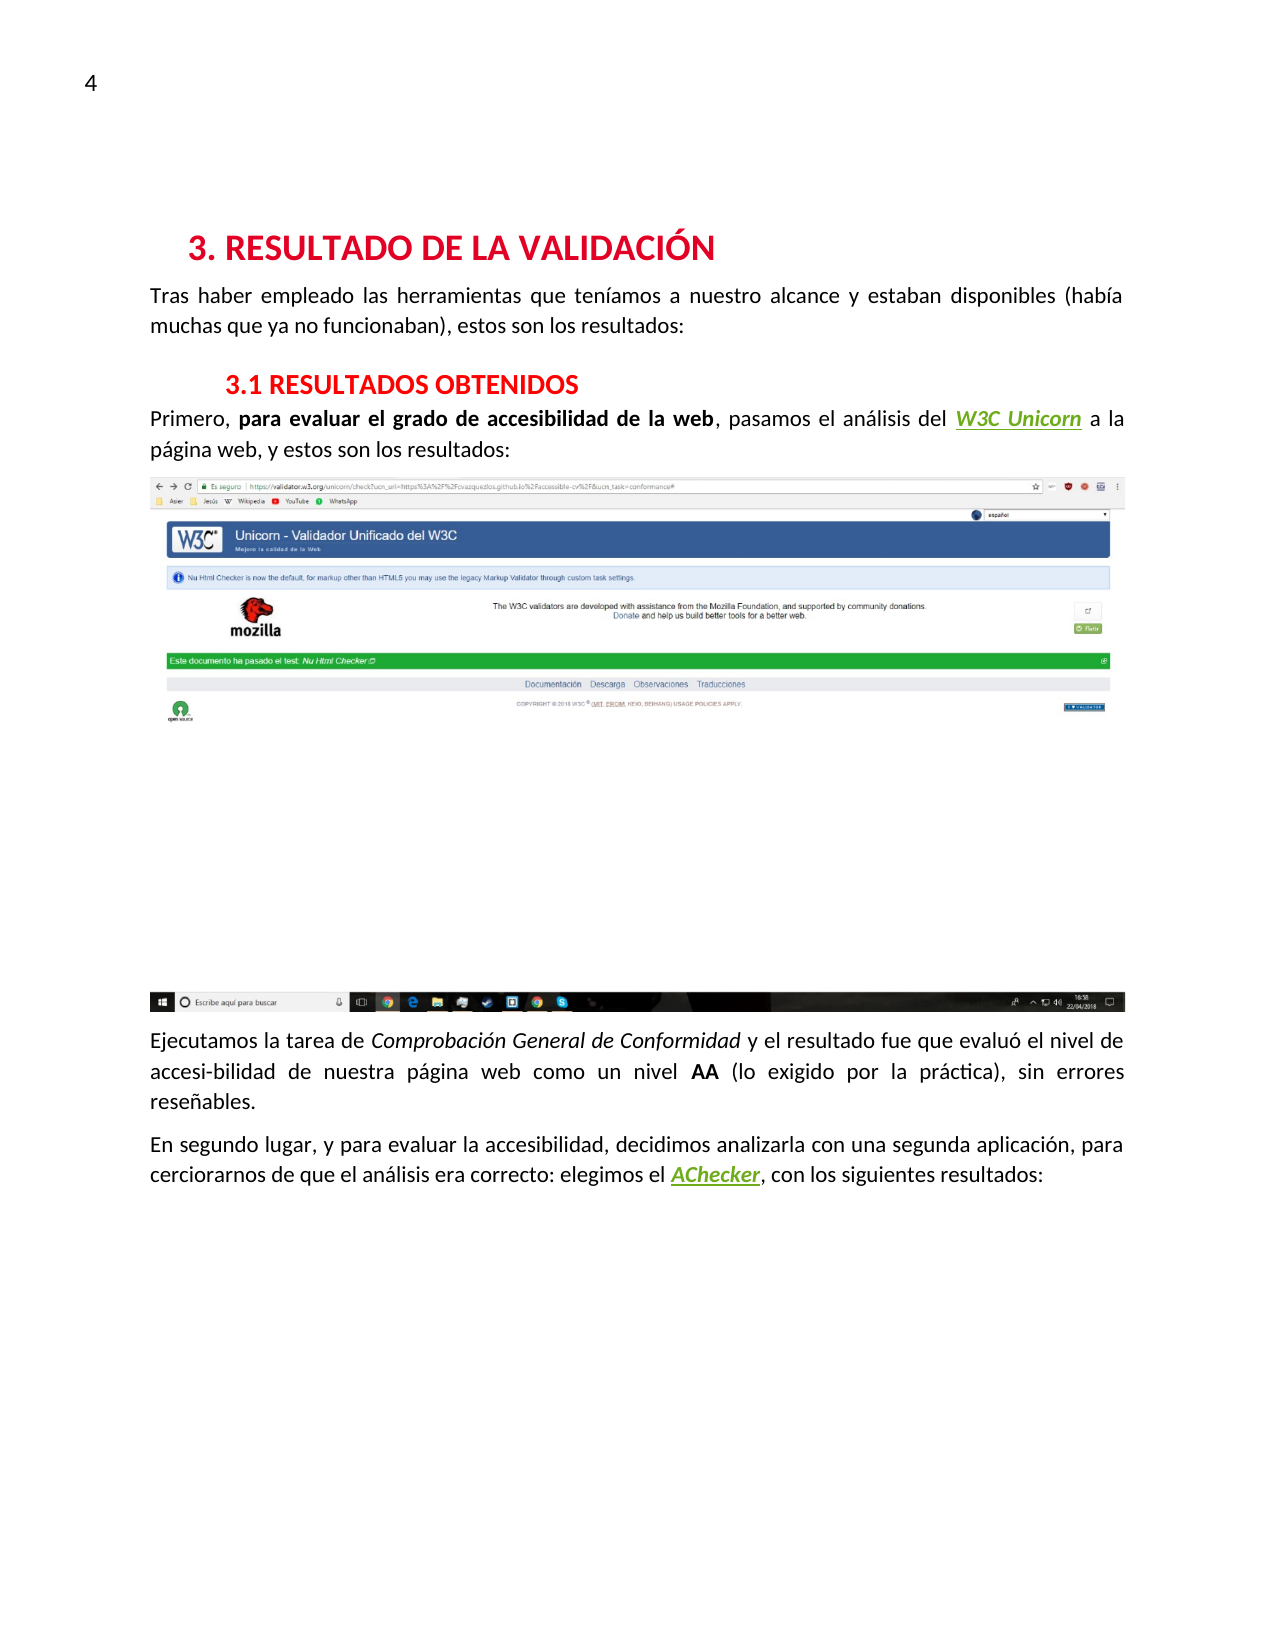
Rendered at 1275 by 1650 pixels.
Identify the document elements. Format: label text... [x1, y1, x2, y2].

text Primero, para evaluar el grado de accesibilidad de la web, pasamos el análisis del W3C Unicorn a la página web, y estos son los resultados: [150, 404, 1125, 463]
text Tras haber empleado las herramientas que teníamos a nuestro alcance y estaban disponibles (había muchas que ya no funcionaban), estos son los resultados: [150, 281, 1125, 339]
subtitle RESULTADO DE LA VALIDACIÓN [187, 224, 1125, 270]
picture [150, 477, 1125, 1012]
subtitle 3.1 RESULTADOS OBTENIDOS [150, 366, 1125, 402]
text En segundo lugar, y para evaluar la accesibilidad, decidimos analizarla con una segunda aplicación, para cerciorarnos de que el análisis era correcto: elegimos el AChecker, con los siguientes resultados: [150, 1130, 1125, 1188]
text Ejecutamos la tarea de Comprobación General de Conformidad y el resultado fue que evaluó el nivel de accesi-bilidad de nuestra página web como un nivel AA (lo exigido por la práctica), sin errores reseñables. [150, 1027, 1125, 1115]
